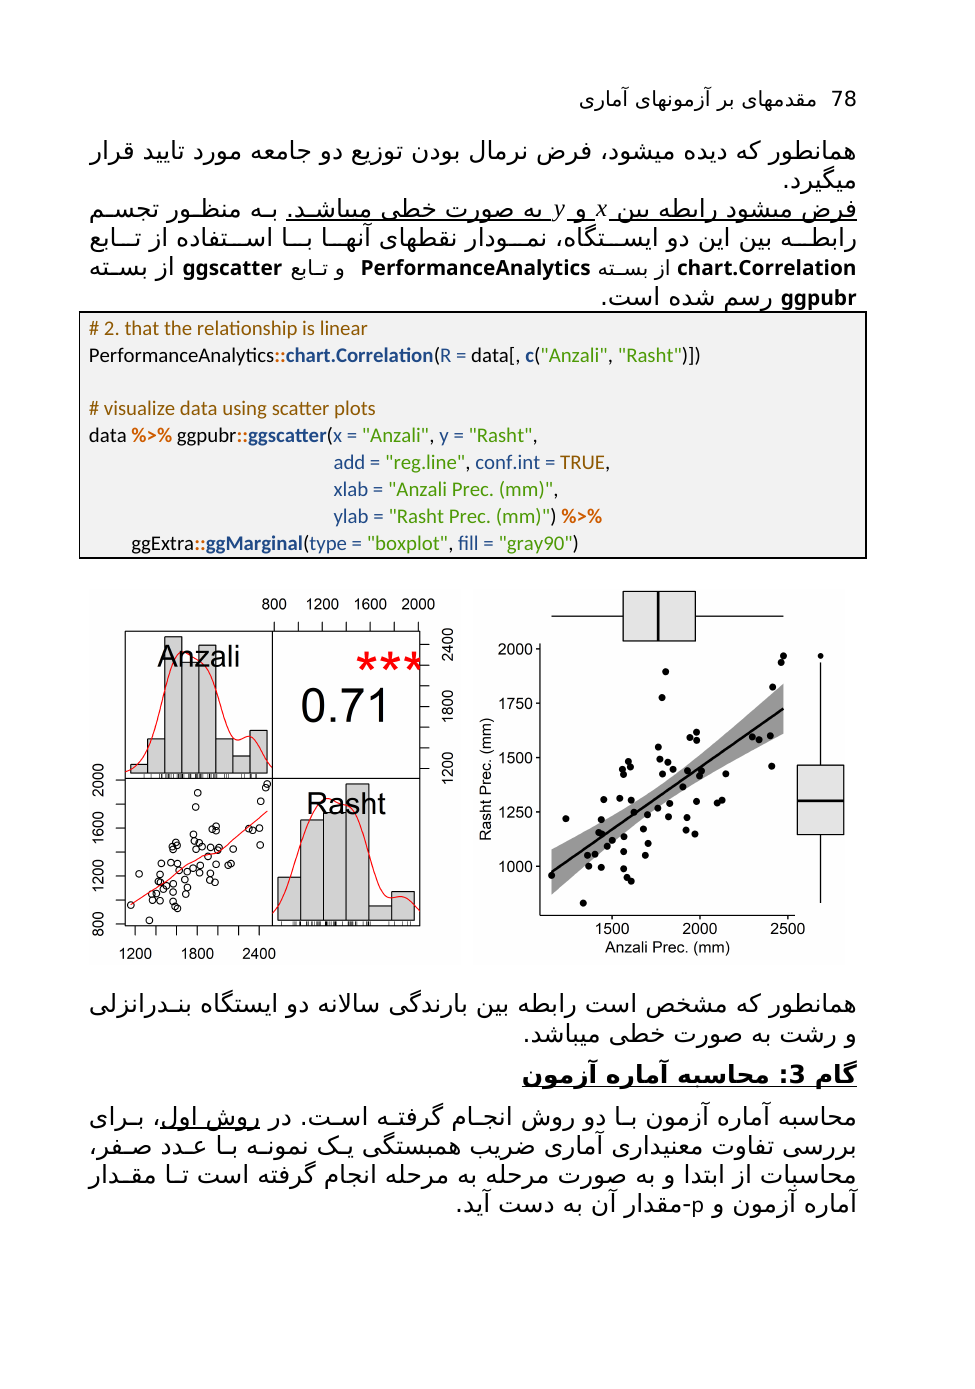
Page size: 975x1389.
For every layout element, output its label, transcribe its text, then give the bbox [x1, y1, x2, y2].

table_header [473, 577, 857, 977]
table_header [89, 577, 473, 977]
text همانطور که دیده می‏شود، فرض نرمال بودن توزیع دو جامعه مورد تایید قرار می‏گیرد. [89, 136, 857, 194]
text همانطور که مشخص است رابطه بین بارندگی سالانه دو ایستگاه بندرانزلی و رشت به صورت خطی می‏باشد. [89, 989, 857, 1048]
picture [88, 589, 462, 965]
picture [472, 589, 846, 965]
text # 2. that the relationship is linear PerformanceAnalytics::chart.Correlation(R = data[, c("Anzali", "Rasht")]) # visualize data using scatter plots data %>% ggpubr::ggscatter(x = "Anzali", y = "Rasht", add = "reg.line", conf.int = TRUE, xlab = "Anzali Prec. (mm)", ylab = "Rasht Prec. (mm)") %>% ggExtra::ggMarginal(type = "boxplot", fill = "gray90") [80, 313, 865, 557]
text فرض می‏شود رابطه بین و به صورت خطی می‏باشد. به منظور تجسم رابطه بین این دو ایستگاه، نمودار نقطه‏ای آن‏ها با استفاده از تابع chart.Correlation از بسته PerformanceAnalytics و تابع ggscatter از بسته ggpubr رسم شده است. [89, 194, 857, 311]
text محاسبه آماره آزمون با دو روش انجام گرفته است. در روش اول، برای بررسی تفاوت معنی‏داری آماری ضریب همبستگی یک نمونه با عدد صفر، محاسبات از ابتدا و به صورت مرحله به مرحله انجام گرفته است تا مقدار آماره آزمون و p-مقدار آن به دست آید. [89, 1102, 857, 1219]
text گام 3: محاسبه آماره آزمون [89, 1060, 857, 1089]
